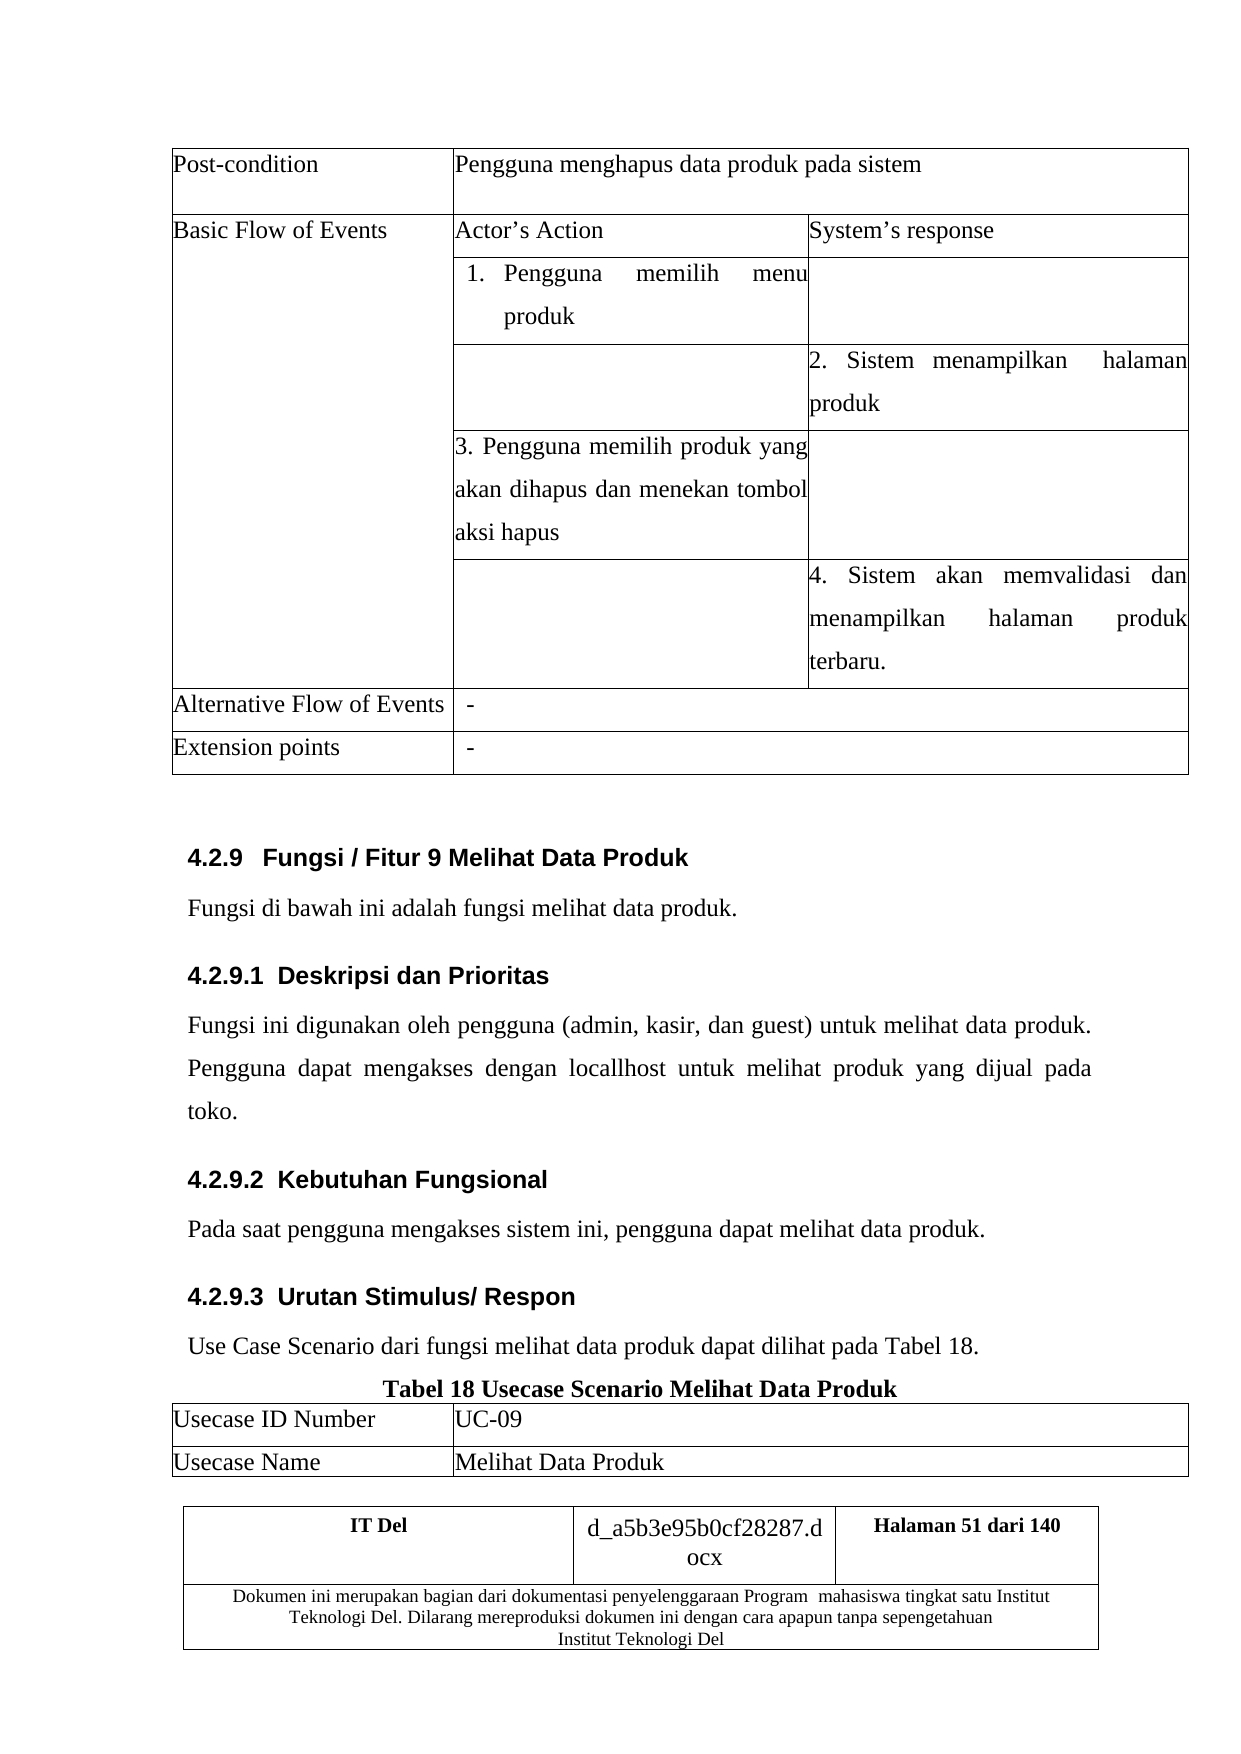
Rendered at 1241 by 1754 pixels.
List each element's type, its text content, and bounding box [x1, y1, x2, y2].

table_cell - [454, 689, 1188, 731]
text Use Case Scenario dari fungsi melihat data produk dapat dilihat pada Tabel 18. [187, 1331, 1092, 1360]
table_cell - [454, 732, 1188, 774]
table_cell 2. Sistem menampilkan halaman produk [809, 345, 1188, 430]
subtitle Kebutuhan Fungsional [187, 1164, 1092, 1193]
subtitle Deskripsi dan Prioritas [187, 961, 1092, 989]
table_cell [809, 258, 1188, 344]
text Fungsi ini digunakan oleh pengguna (admin, kasir, dan guest) untuk melihat data produk. Pengguna dapat mengakses dengan locallhost untuk melihat produk yang dijual pada toko. [187, 1010, 1092, 1125]
text Tabel 18 Usecase Scenario Melihat Data Produk [187, 1374, 1092, 1403]
table_cell Pengguna menghapus data produk pada sistem [454, 149, 1188, 214]
table_cell Alternative Flow of Events [173, 689, 453, 731]
text Fungsi di bawah ini adalah fungsi melihat data produk. [187, 893, 1092, 921]
table_header UC-09 [454, 1404, 1188, 1446]
table_cell [809, 431, 1188, 559]
table_cell 3. Pengguna memilih produk yang akan dihapus dan menekan tombol aksi hapus [454, 431, 808, 559]
table_cell Extension points [173, 732, 453, 774]
subtitle Fungsi / Fitur 9 Melihat Data Produk [187, 843, 1092, 872]
table_cell Basic Flow of Events [173, 215, 453, 688]
table_cell Post-condition [173, 149, 453, 214]
text Pada saat pengguna mengakses sistem ini, pengguna dapat melihat data produk. [187, 1214, 1092, 1243]
table_cell [454, 345, 808, 430]
table_cell [454, 560, 808, 688]
table_cell Pengguna memilih menu produk [454, 258, 808, 344]
table_header Usecase ID Number [173, 1404, 453, 1446]
table_cell System’s response [809, 215, 1188, 257]
subtitle Urutan Stimulus/ Respon [187, 1282, 1092, 1311]
table_cell 4. Sistem akan memvalidasi dan menampilkan halaman produk terbaru. [809, 560, 1188, 688]
table_cell Melihat Data Produk [454, 1447, 1188, 1476]
table_cell Usecase Name [173, 1447, 453, 1476]
table_cell Actor’s Action [454, 215, 808, 257]
